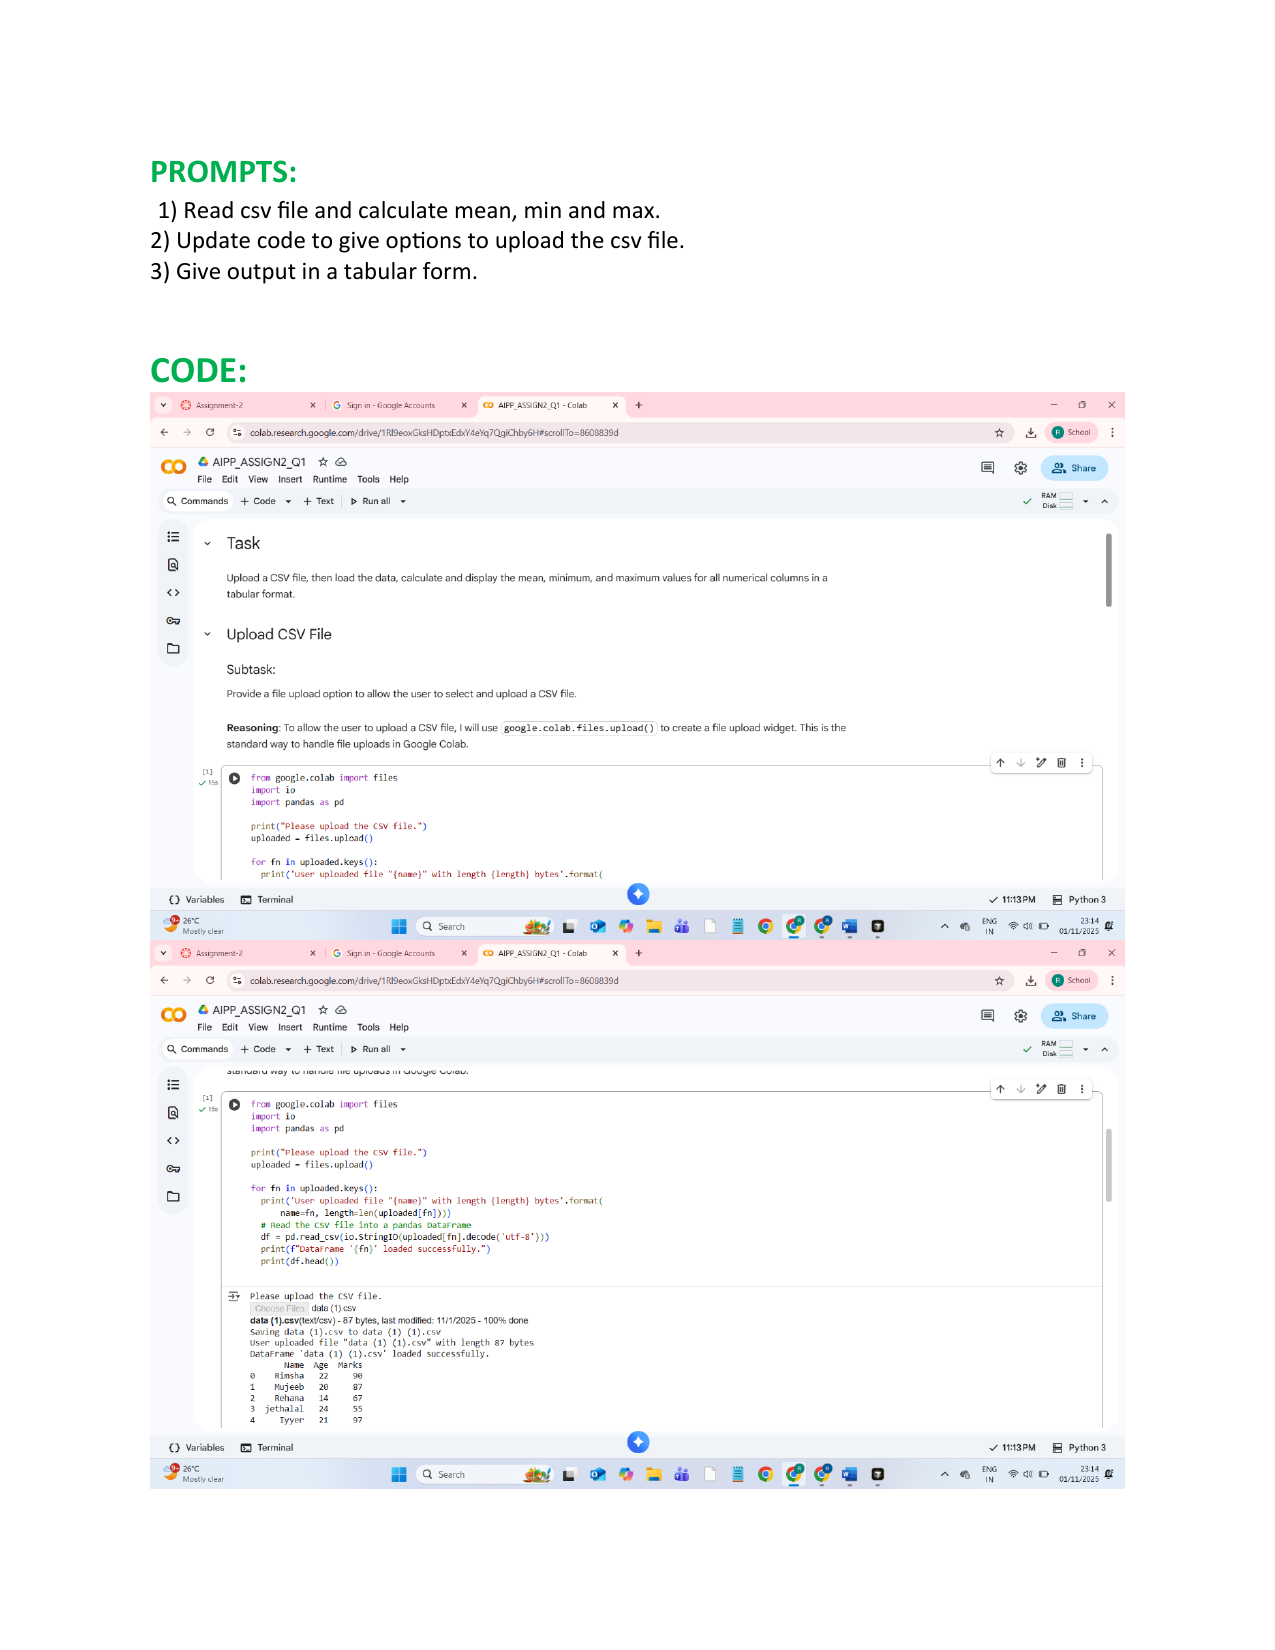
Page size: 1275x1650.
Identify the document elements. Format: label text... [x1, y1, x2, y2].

text PROMPTS: 1) Read csv file and calculate mean, min and max. [150, 150, 1125, 224]
text 2) Update code to give options to upload the csv file. [150, 224, 1125, 255]
text CODE: [150, 346, 1125, 392]
picture [150, 392, 1125, 1489]
text 3) Give output in a tabular form. [150, 255, 1125, 285]
